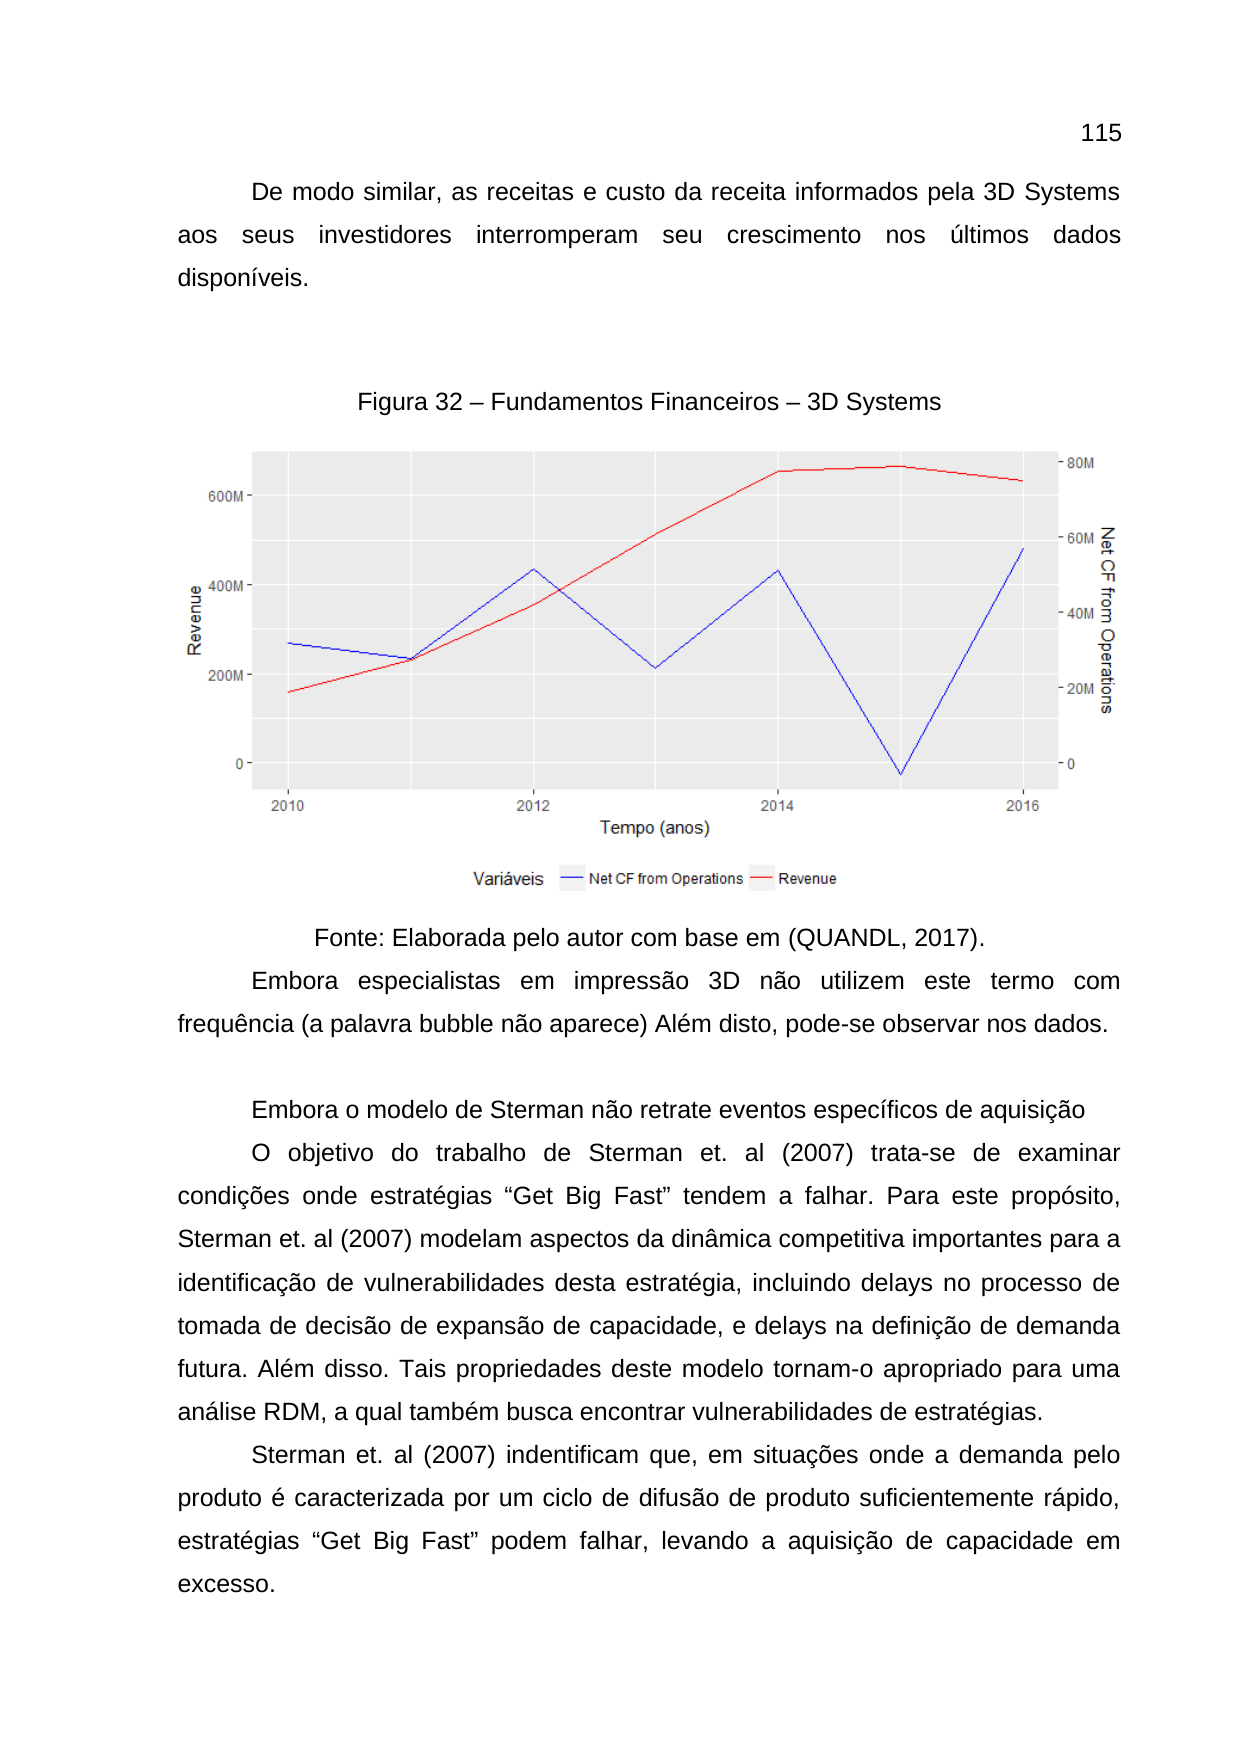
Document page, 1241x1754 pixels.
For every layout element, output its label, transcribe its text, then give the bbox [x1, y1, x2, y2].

text O objetivo do trabalho de Sterman et. al (2007) trata-se de examinar condições onde estratégias “Get Big Fast” tendem a falhar. Para este propósito, Sterman et. al (2007) modelam aspectos da dinâmica competitiva importantes para a identificação de vulnerabilidades desta estratégia, incluindo delays no processo de tomada de decisão de expansão de capacidade, e delays na definição de demanda futura. Além disso. Tais propriedades deste modelo tornam-o apropriado para uma análise RDM, a qual também busca encontrar vulnerabilidades de estratégias. [177, 1138, 1122, 1426]
text Embora o modelo de Sterman não retrate eventos específicos de aquisição [177, 1095, 1122, 1124]
text Embora especialistas em impressão 3D não utilizem este termo com frequência (a palavra bubble não aparece) Além disto, pode-se observar nos dados. [177, 966, 1122, 1037]
picture [177, 442, 1123, 909]
text Fonte: Elaborada pelo autor com base em (QUANDL, 2017). [177, 922, 1122, 951]
text De modo similar, as receitas e custo da receita informados pela 3D Systems aos seus investidores interromperam seu crescimento nos últimos dados disponíveis. [177, 177, 1122, 292]
text Sterman et. al (2007) indentificam que, em situações onde a demanda pelo produto é caracterizada por um ciclo de difusão de produto suficientemente rápido, estratégias “Get Big Fast” podem falhar, levando a aquisição de capacidade em excesso. [177, 1440, 1122, 1598]
